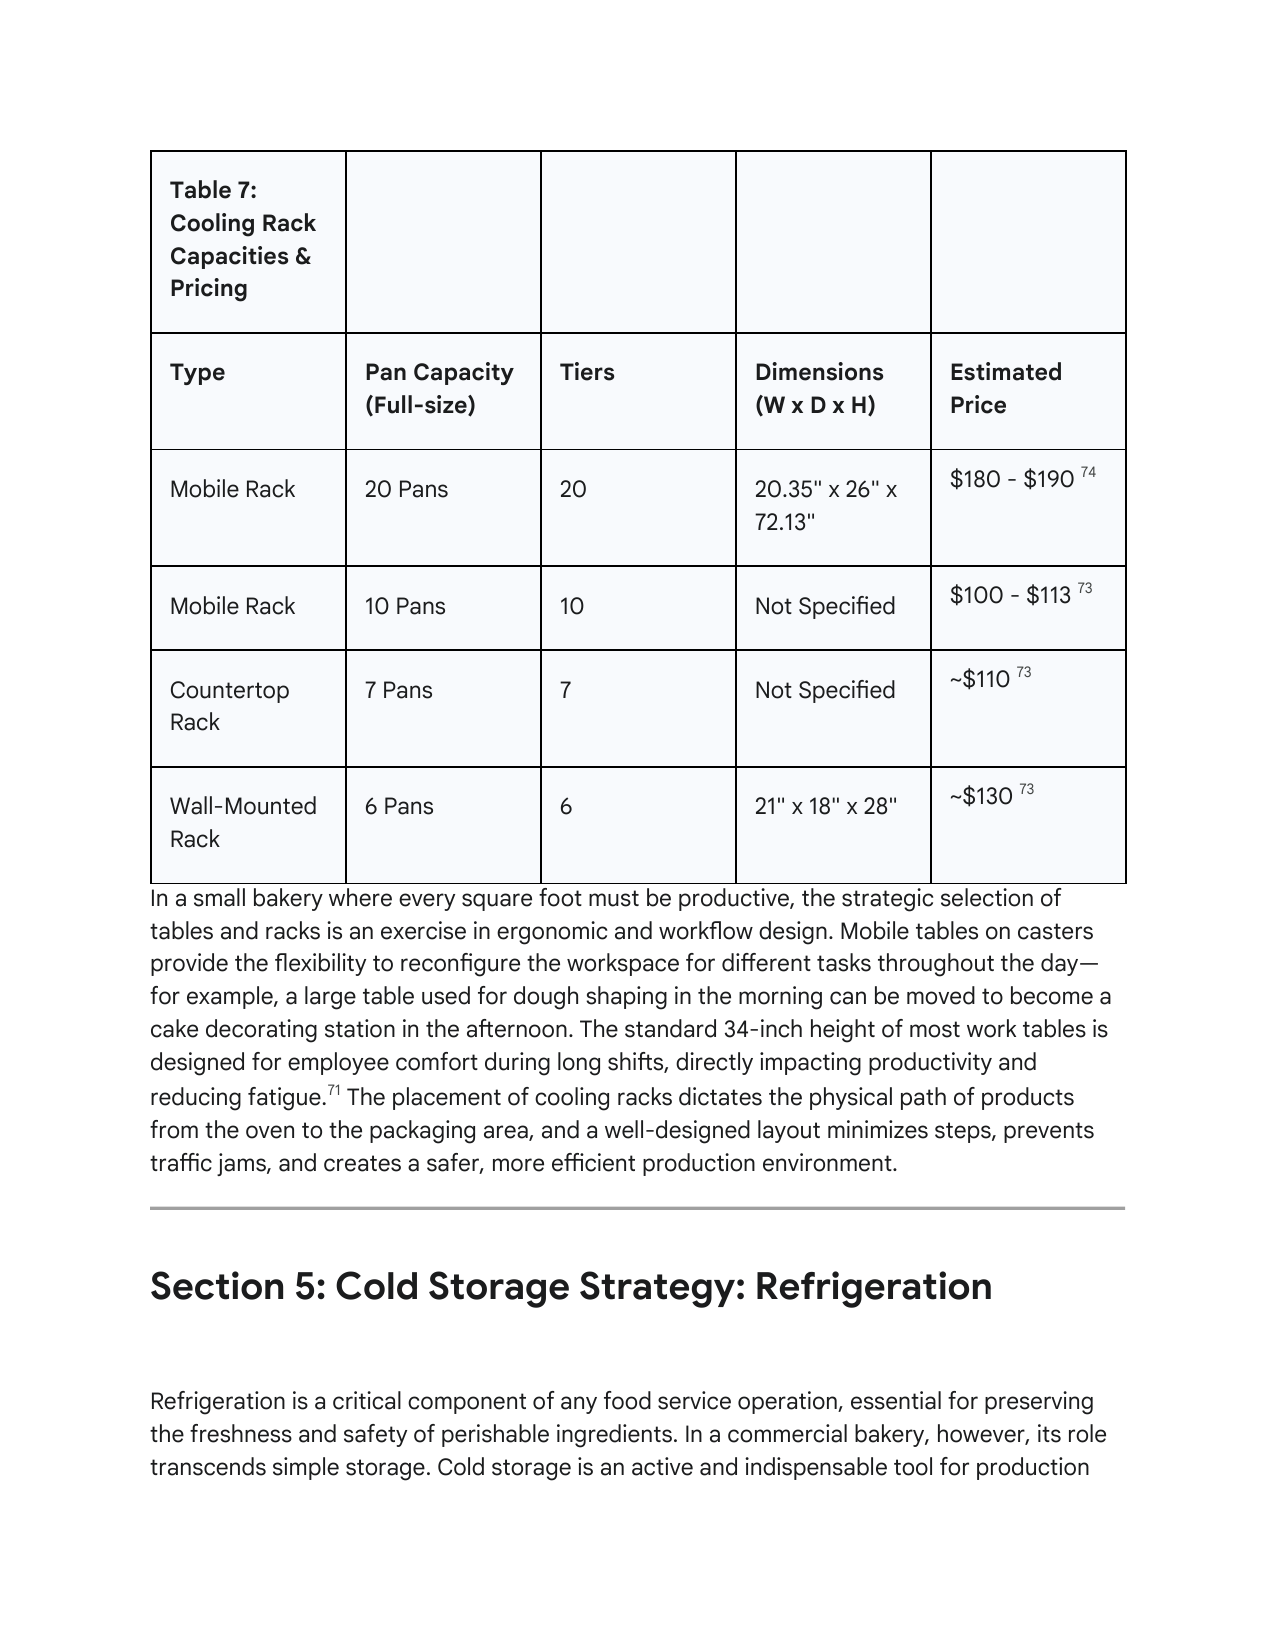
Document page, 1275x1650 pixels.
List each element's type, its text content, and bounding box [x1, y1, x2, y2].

table_cell 20.35" x 26" x 72.13" [737, 450, 930, 565]
table_cell 20 [542, 450, 735, 565]
table_cell Mobile Rack [152, 450, 345, 565]
table_cell Not Specified [737, 651, 930, 766]
table_cell ~$130 73 [932, 768, 1125, 883]
table_cell 7 Pans [347, 651, 540, 766]
table_cell Type [152, 334, 345, 449]
table_cell $180 - $190 74 [932, 450, 1125, 565]
table_cell 10 [542, 567, 735, 649]
subtitle Section 5: Cold Storage Strategy: Refrigeration [150, 1263, 1125, 1311]
table_header [932, 152, 1125, 332]
table_header [347, 152, 540, 332]
table_cell Tiers [542, 334, 735, 449]
table_cell Estimated Price [932, 334, 1125, 449]
table_cell 7 [542, 651, 735, 766]
table_header Table 7: Cooling Rack Capacities & Pricing [152, 152, 345, 332]
table_cell $100 - $113 73 [932, 567, 1125, 649]
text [150, 1387, 1125, 1481]
table_cell Not Specified [737, 567, 930, 649]
table_cell ~$110 73 [932, 651, 1125, 766]
table_cell Dimensions (W x D x H) [737, 334, 930, 449]
table_cell 6 [542, 768, 735, 883]
table_cell 10 Pans [347, 567, 540, 649]
table_cell 6 Pans [347, 768, 540, 883]
text In a small bakery where every square foot must be productive, the strategic selection of tables and racks is an exercise in ergonomic and workflow design. Mobile tables on casters provide the flexibility to reconfigure the workspace for different tasks throughout the day—for example, a large table used for dough shaping in the morning can be moved to become a cake decorating station in the afternoon. The standard 34-inch height of most work tables is designed for employee comfort during long shifts, directly impacting productivity and reducing fatigue.71 The placement of cooling racks dictates the physical path of products from the oven to the packaging area, and a well-designed layout minimizes steps, prevents traffic jams, and creates a safer, more efficient production environment. [150, 884, 1125, 1178]
table_cell Pan Capacity (Full-size) [347, 334, 540, 449]
table_header [737, 152, 930, 332]
table_cell 21" x 18" x 28" [737, 768, 930, 883]
table_cell Mobile Rack [152, 567, 345, 649]
table_header [542, 152, 735, 332]
table_cell Wall-Mounted Rack [152, 768, 345, 883]
table_cell Countertop Rack [152, 651, 345, 766]
table_cell 20 Pans [347, 450, 540, 565]
